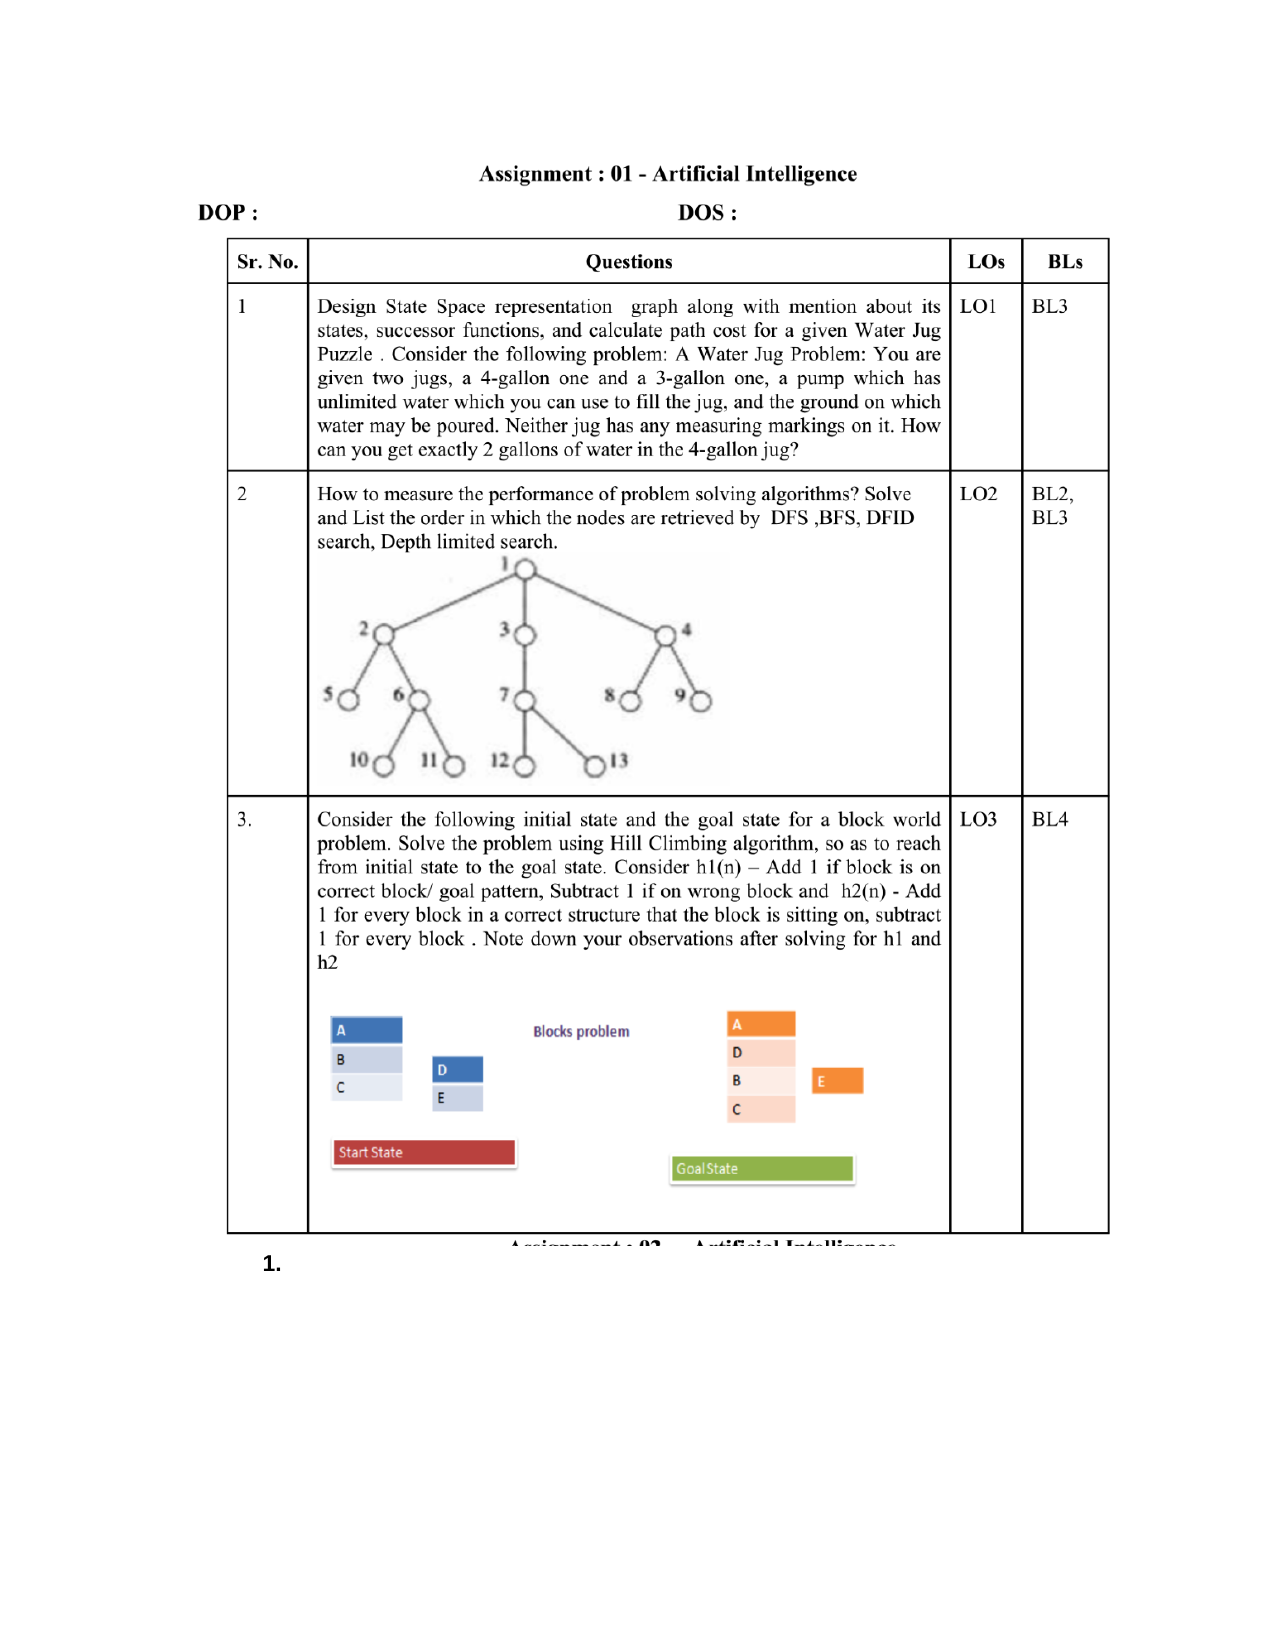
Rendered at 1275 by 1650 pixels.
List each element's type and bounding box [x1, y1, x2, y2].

picture [150, 150, 1125, 1246]
